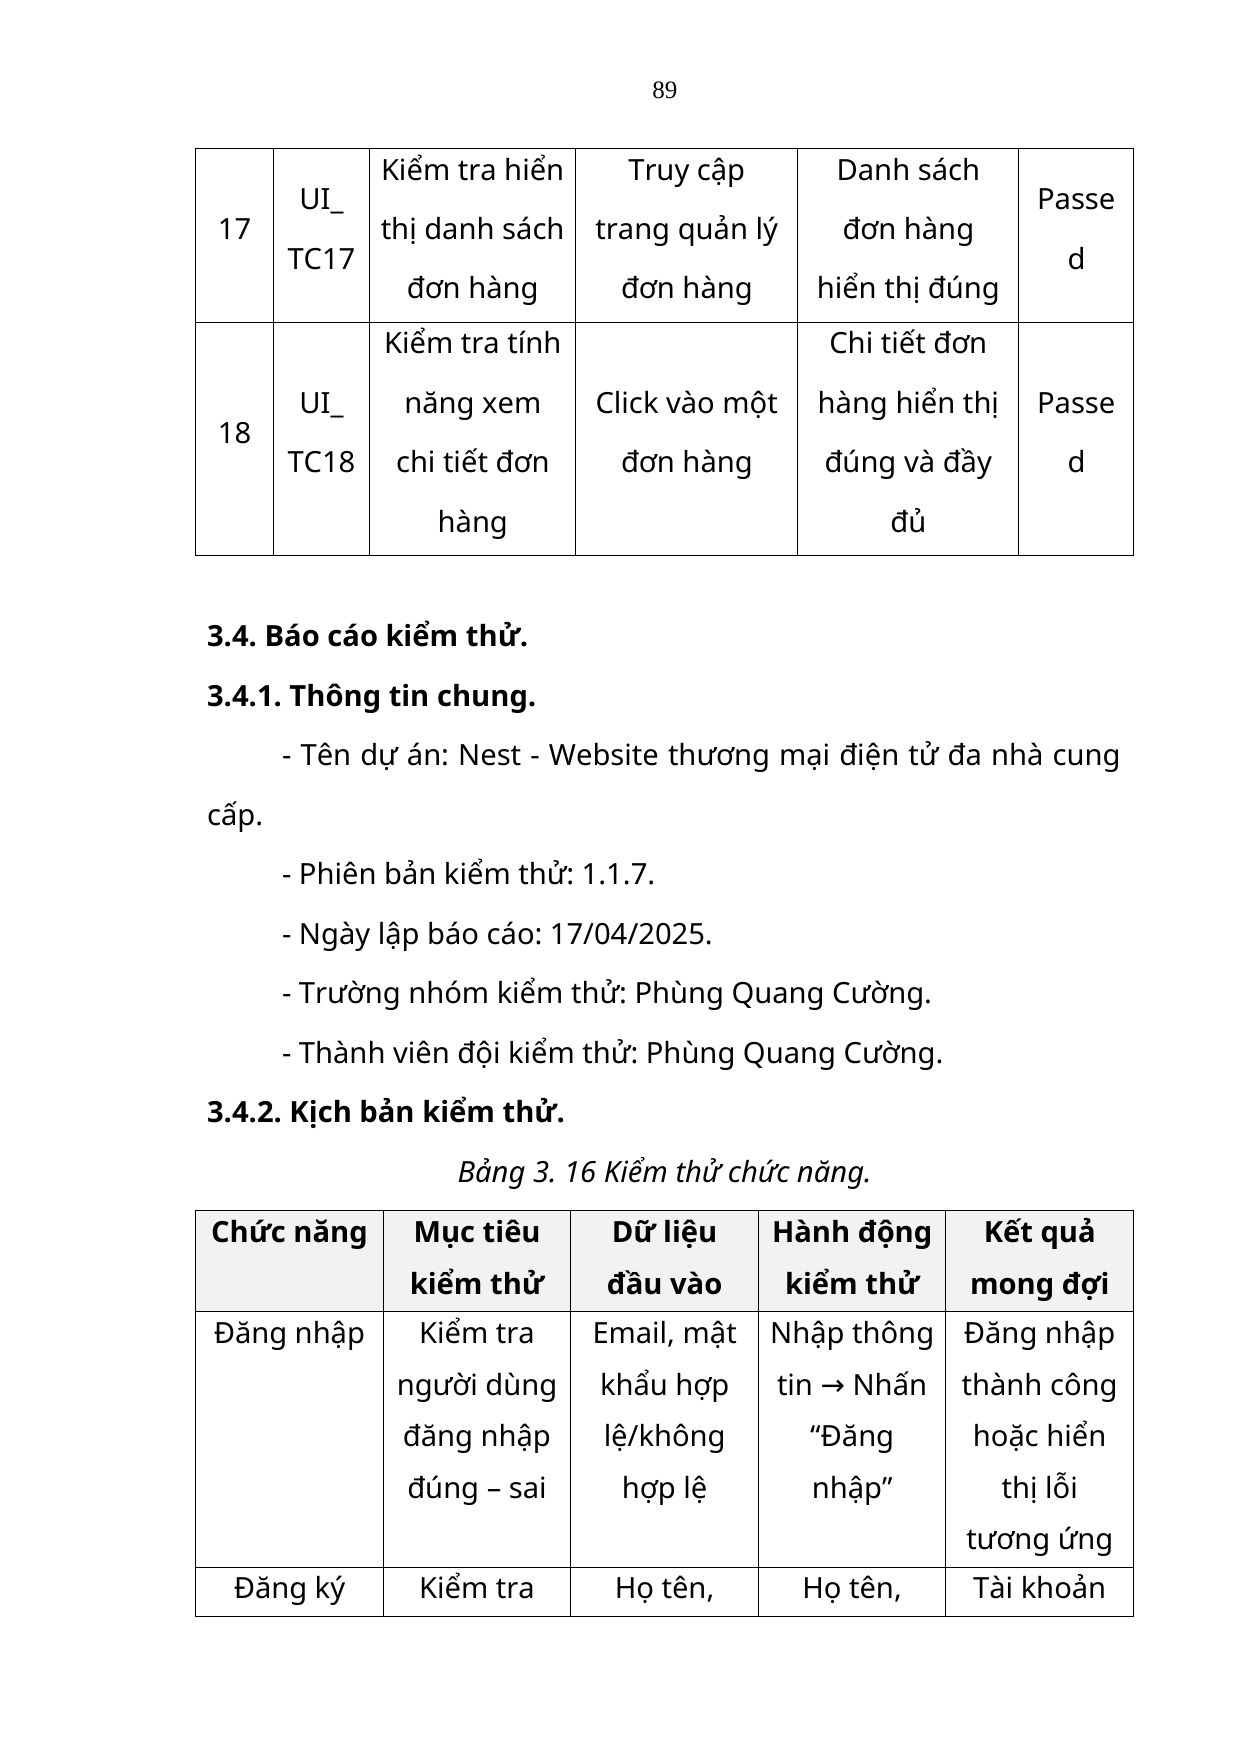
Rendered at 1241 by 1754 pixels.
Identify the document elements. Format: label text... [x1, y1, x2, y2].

table_header Kết quả mong đợi [946, 1211, 1133, 1311]
table_cell Đăng nhập [196, 1312, 383, 1567]
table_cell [384, 1568, 570, 1616]
table_cell Kiểm tra hiển thị danh sách đơn hàng [370, 149, 575, 322]
table_cell Click vào một đơn hàng [576, 323, 797, 555]
table_cell Email, mật khẩu hợp lệ/không hợp lệ [571, 1312, 758, 1567]
table_header Mục tiêu kiểm thử [384, 1211, 570, 1311]
table_cell 17 [196, 149, 273, 322]
text - Thành viên đội kiểm thử: Phùng Quang Cường. [207, 1032, 1122, 1072]
table_cell Chi tiết đơn hàng hiển thị đúng và đầy đủ [798, 323, 1018, 555]
table_header Dữ liệu đầu vào [571, 1211, 758, 1311]
table_header Chức năng [196, 1211, 383, 1311]
table_cell UI_ TC18 [274, 323, 369, 555]
table_cell Passed [1019, 149, 1133, 322]
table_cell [571, 1568, 758, 1616]
text - Ngày lập báo cáo: 17/04/2025. [207, 913, 1122, 953]
table_cell Truy cập trang quản lý đơn hàng [576, 149, 797, 322]
subtitle 3.4.1. Thông tin chung. [207, 675, 1122, 715]
table_cell Danh sách đơn hàng hiển thị đúng [798, 149, 1018, 322]
subtitle 3.4. Báo cáo kiểm thử. [207, 616, 1122, 655]
table_cell UI_ TC17 [274, 149, 369, 322]
table_cell Kiểm tra người dùng đăng nhập đúng – sai [384, 1312, 570, 1567]
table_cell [759, 1568, 945, 1616]
text - Phiên bản kiểm thử: 1.1.7. [207, 853, 1122, 893]
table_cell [946, 1568, 1133, 1616]
table_header Hành động kiểm thử [759, 1211, 945, 1311]
table_cell Passed [1019, 323, 1133, 555]
table_cell Đăng nhập thành công hoặc hiển thị lỗi tương ứng [946, 1312, 1133, 1567]
text - Trường nhóm kiểm thử: Phùng Quang Cường. [207, 972, 1122, 1012]
text - Tên dự án: Nest - Website thương mại điện tử đa nhà cung cấp. [207, 734, 1122, 834]
table_cell 18 [196, 323, 273, 555]
table_cell Đăng ký [196, 1568, 383, 1616]
subtitle 3.4.2. Kịch bản kiểm thử. [207, 1091, 1122, 1131]
table_cell Nhập thông tin → Nhấn “Đăng nhập” [759, 1312, 945, 1567]
table_cell Kiểm tra tính năng xem chi tiết đơn hàng [370, 323, 575, 555]
